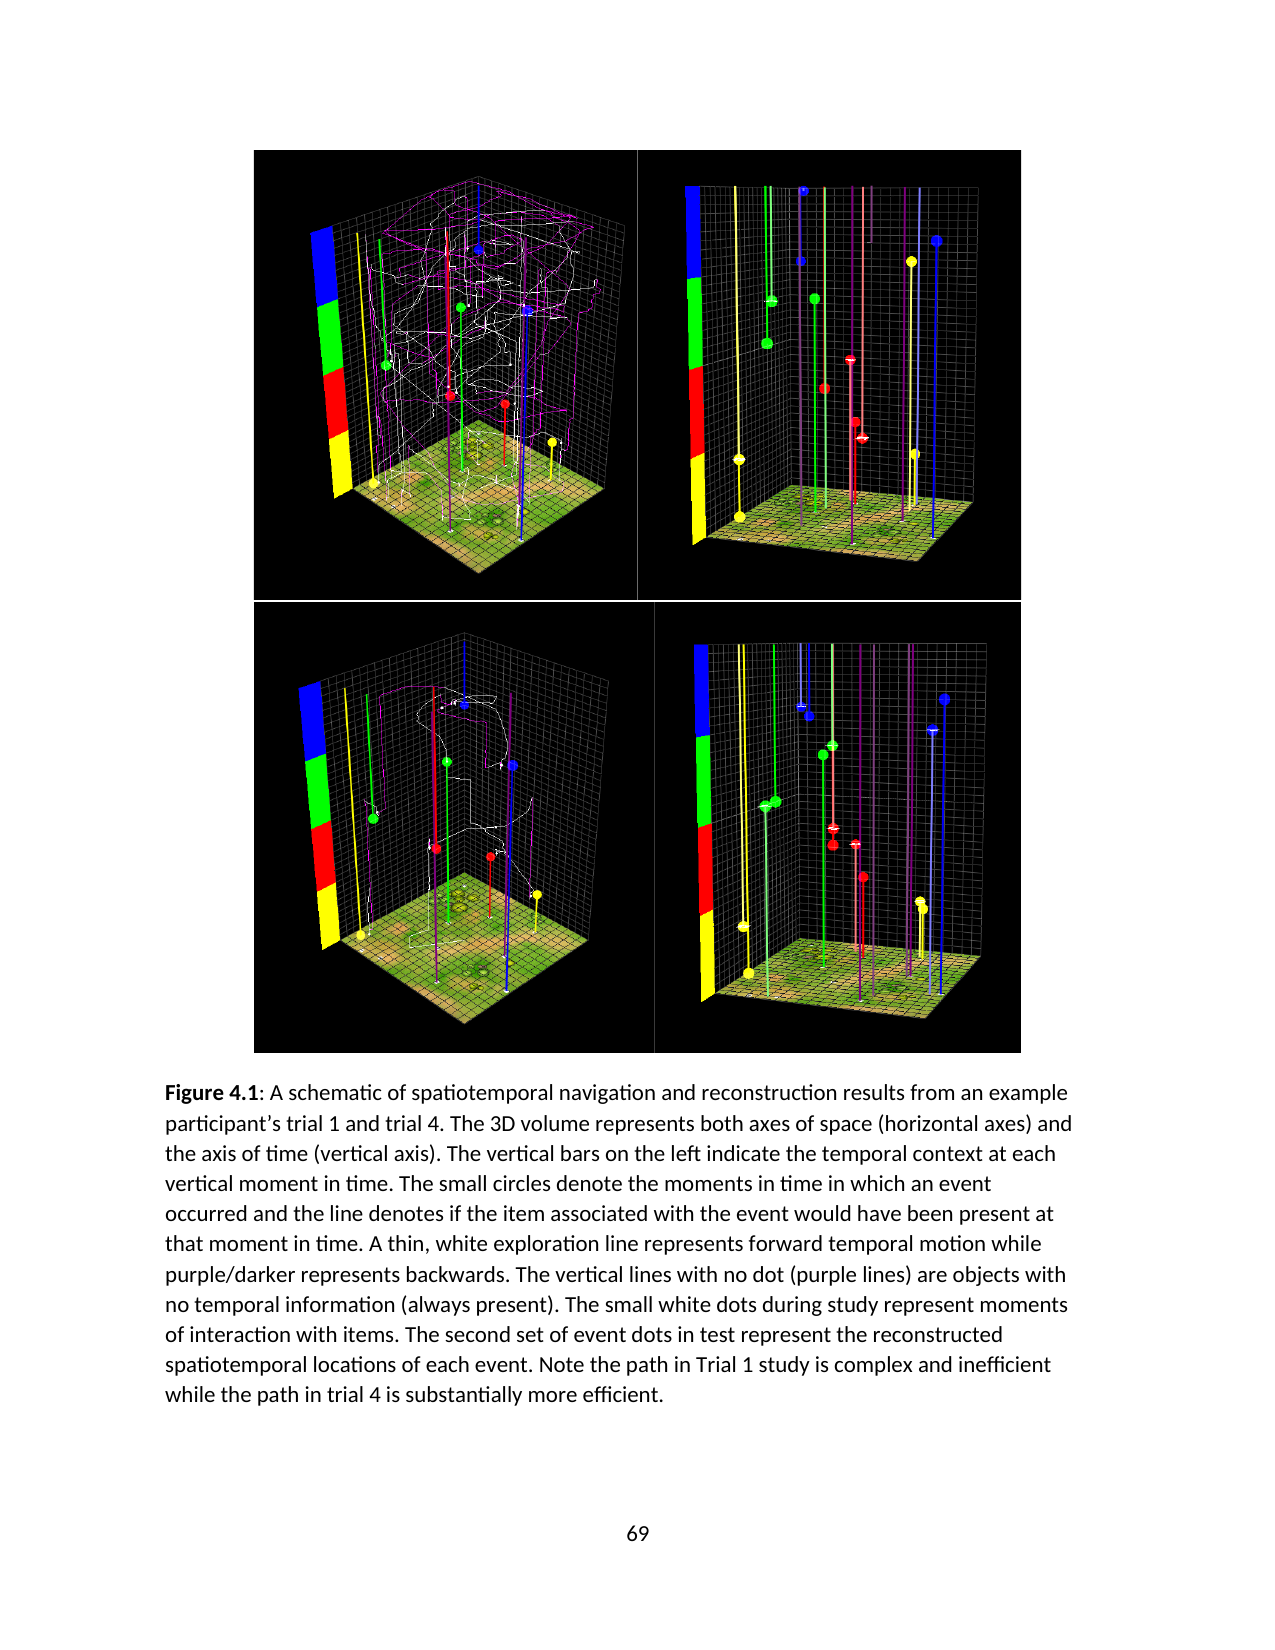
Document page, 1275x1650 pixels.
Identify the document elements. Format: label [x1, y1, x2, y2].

picture [254, 602, 1021, 1053]
picture [253, 150, 1022, 600]
